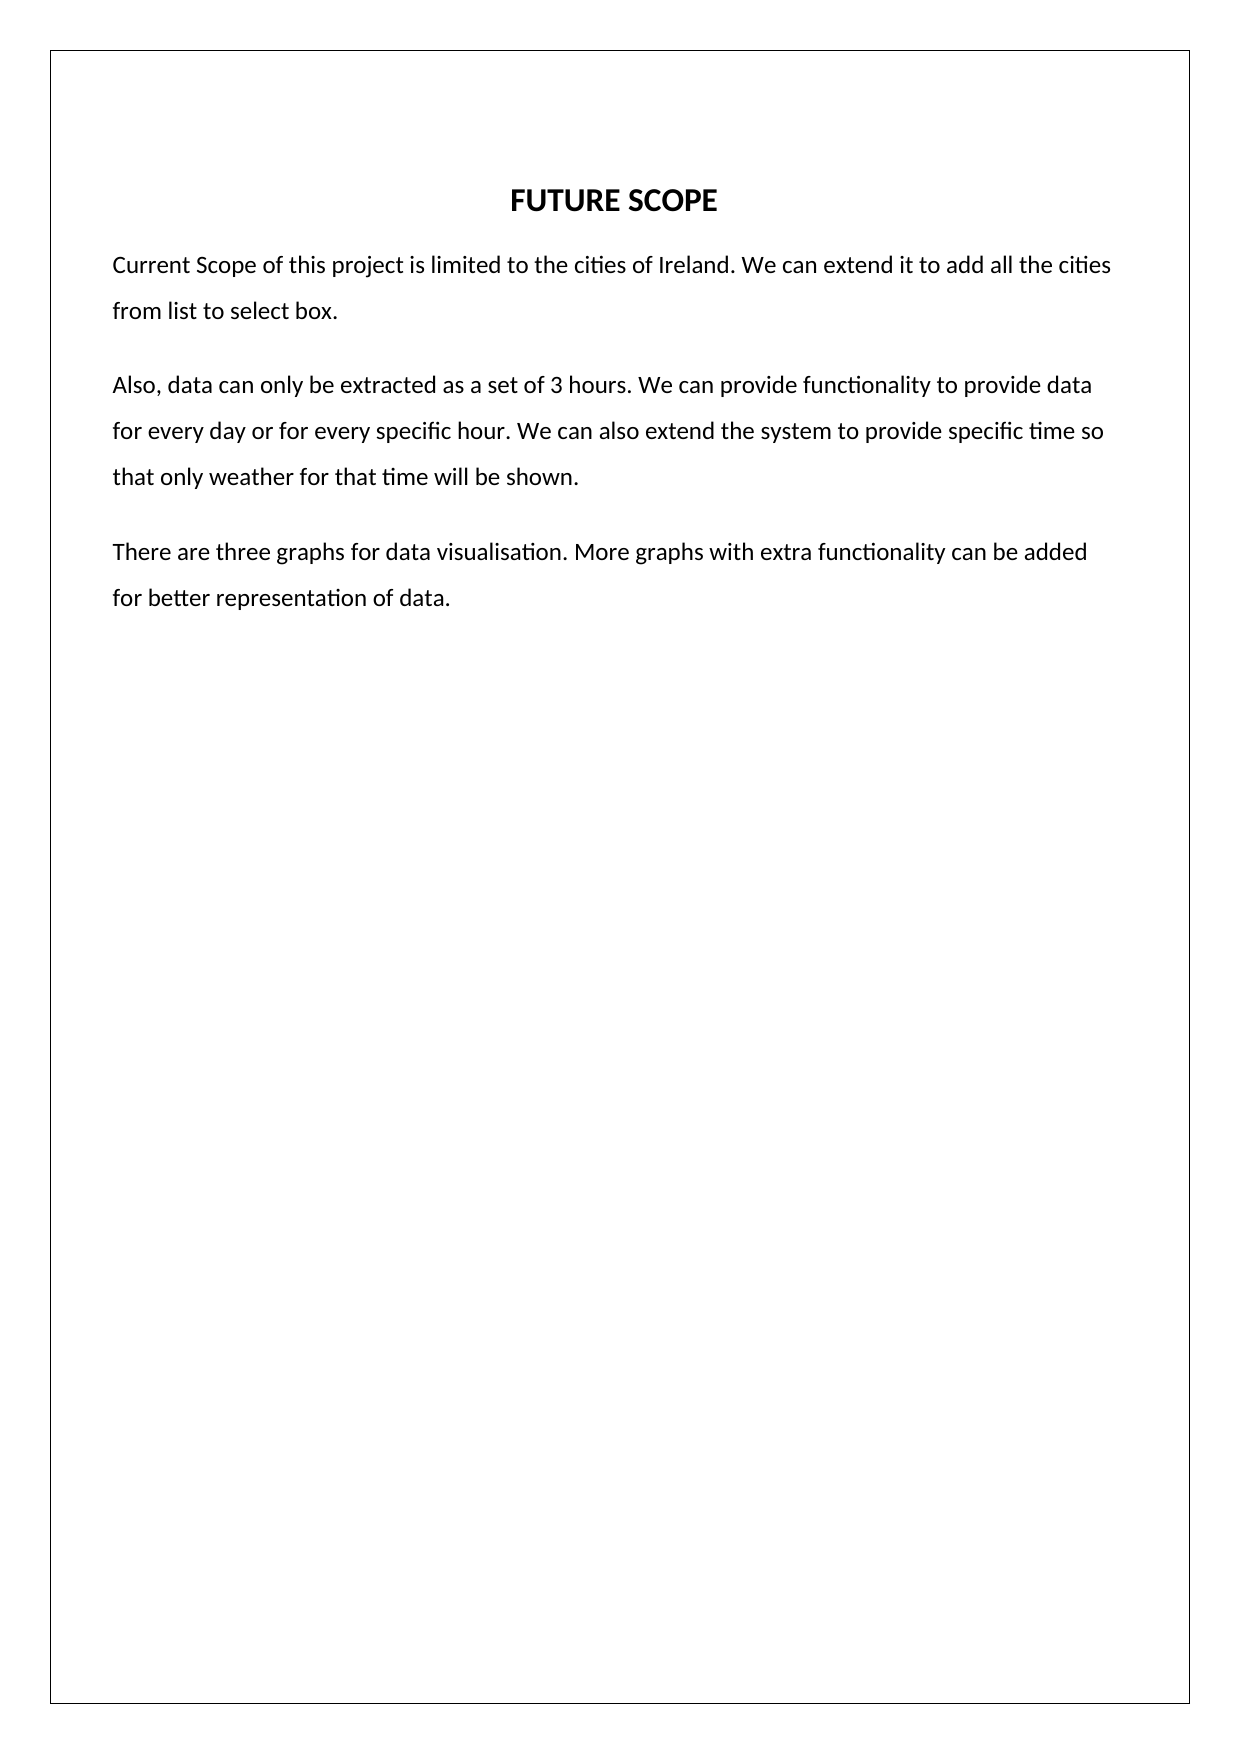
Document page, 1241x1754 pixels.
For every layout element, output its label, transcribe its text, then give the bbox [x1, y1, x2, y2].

text Also, data can only be extracted as a set of 3 hours. We can provide functionality to provide data for every day or for every specific hour. We can also extend the system to provide specific time so that only weather for that time will be shown. [112, 370, 1116, 492]
text There are three graphs for data visualisation. More graphs with extra functionality can be added for better representation of data. [112, 536, 1116, 612]
text Current Scope of this project is limited to the cities of Ireland. We can extend it to add all the cities from list to select box. [112, 249, 1116, 325]
text FUTURE SCOPE [112, 179, 1116, 220]
